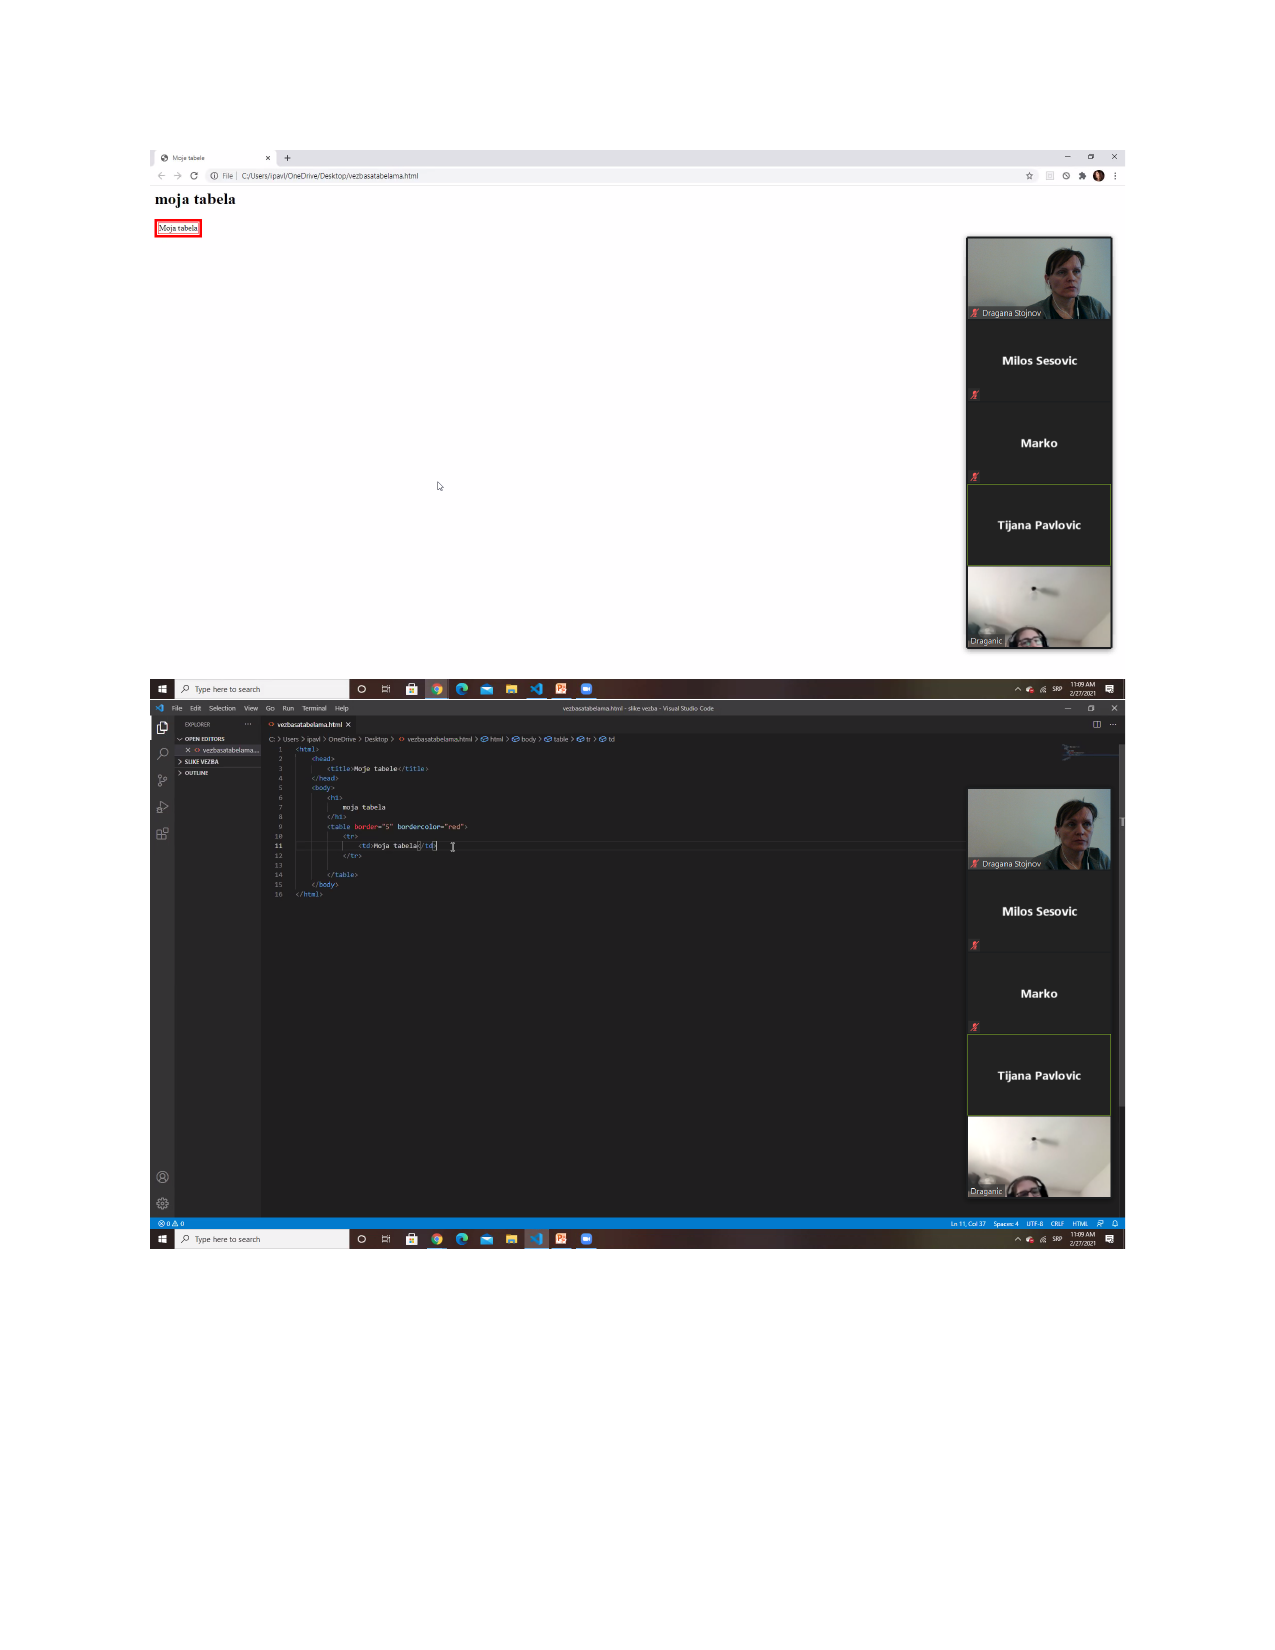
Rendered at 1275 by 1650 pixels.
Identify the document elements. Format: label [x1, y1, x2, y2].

picture [150, 700, 1125, 1249]
picture [150, 150, 1125, 699]
